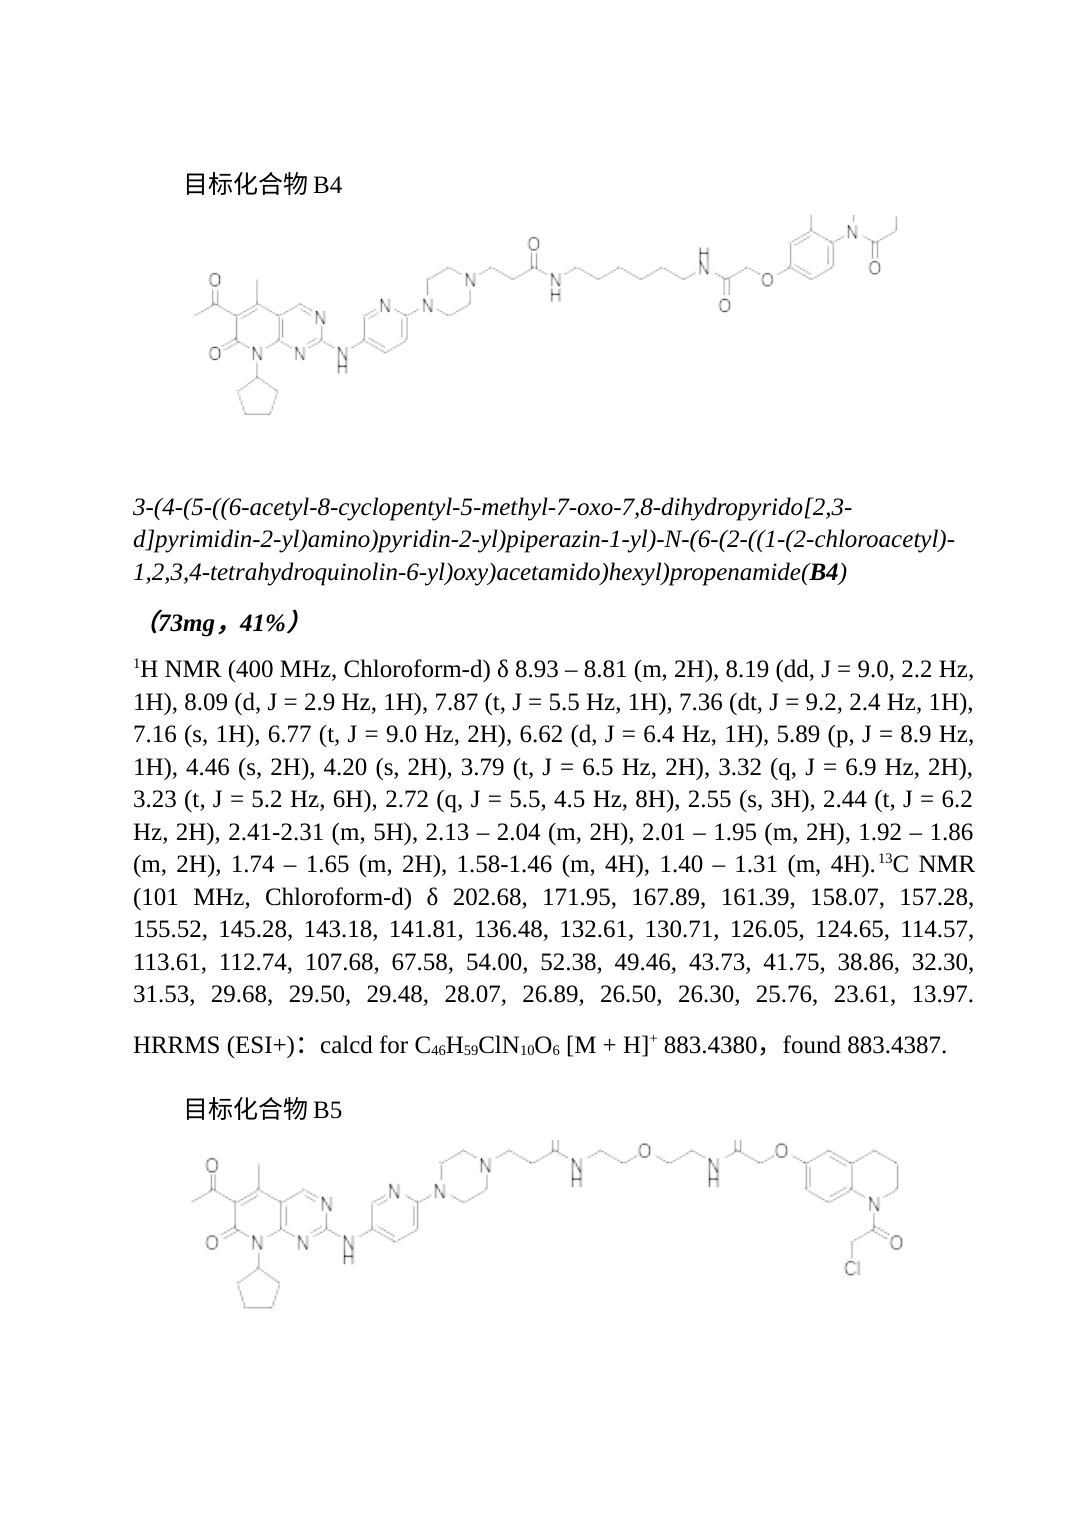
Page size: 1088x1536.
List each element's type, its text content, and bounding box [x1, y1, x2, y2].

text 目标化合物B5 [133, 1075, 975, 1140]
text 1H NMR (400 MHz, Chloroform-d) δ 8.93 – 8.81 (m, 2H), 8.19 (dd, J = 9.0, 2.2 Hz, 1H), 8.09 (d, J = 2.9 Hz, 1H), 7.87 (t, J = 5.5 Hz, 1H), 7.36 (dt, J = 9.2, 2.4 Hz, 1H), 7.16 (s, 1H), 6.77 (t, J = 9.0 Hz, 2H), 6.62 (d, J = 6.4 Hz, 1H), 5.89 (p, J = 8.9 Hz, 1H), 4.46 (s, 2H), 4.20 (s, 2H), 3.79 (t, J = 6.5 Hz, 2H), 3.32 (q, J = 6.9 Hz, 2H), 3.23 (t, J = 5.2 Hz, 6H), 2.72 (q, J = 5.5, 4.5 Hz, 8H), 2.55 (s, 3H), 2.44 (t, J = 6.2 Hz, 2H), 2.41-2.31 (m, 5H), 2.13 – 2.04 (m, 2H), 2.01 – 1.95 (m, 2H), 1.92 – 1.86 (m, 2H), 1.74 – 1.65 (m, 2H), 1.58-1.46 (m, 4H), 1.40 – 1.31 (m, 4H).13C NMR (101 MHz, Chloroform-d) δ 202.68, 171.95, 167.89, 161.39, 158.07, 157.28, 155.52, 145.28, 143.18, 141.81, 136.48, 132.61, 130.71, 126.05, 124.65, 114.57, 113.61, 112.74, 107.68, 67.58, 54.00, 52.38, 49.46, 43.73, 41.75, 38.86, 32.30, 31.53, 29.68, 29.50, 29.48, 28.07, 26.89, 26.50, 26.30, 25.76, 23.61, 13.97. HRRMS (ESI+)：calcd for C46H59ClN10O6 [M + H]+ 883.4380，found 883.4387. [133, 653, 975, 1075]
text （73mg，41%） [133, 588, 975, 653]
text 目标化合物B4 [133, 150, 975, 215]
text 3-(4-(5-((6-acetyl-8-cyclopentyl-5-methyl-7-oxo-7,8-dihydropyrido[2,3-d]pyrimidin-2-yl)amino)pyridin-2-yl)piperazin-1-yl)-N-(6-(2-((1-(2-chloroacetyl)-1,2,3,4-tetrahydroquinolin-6-yl)oxy)acetamido)hexyl)propenamide(B4) [133, 490, 975, 588]
